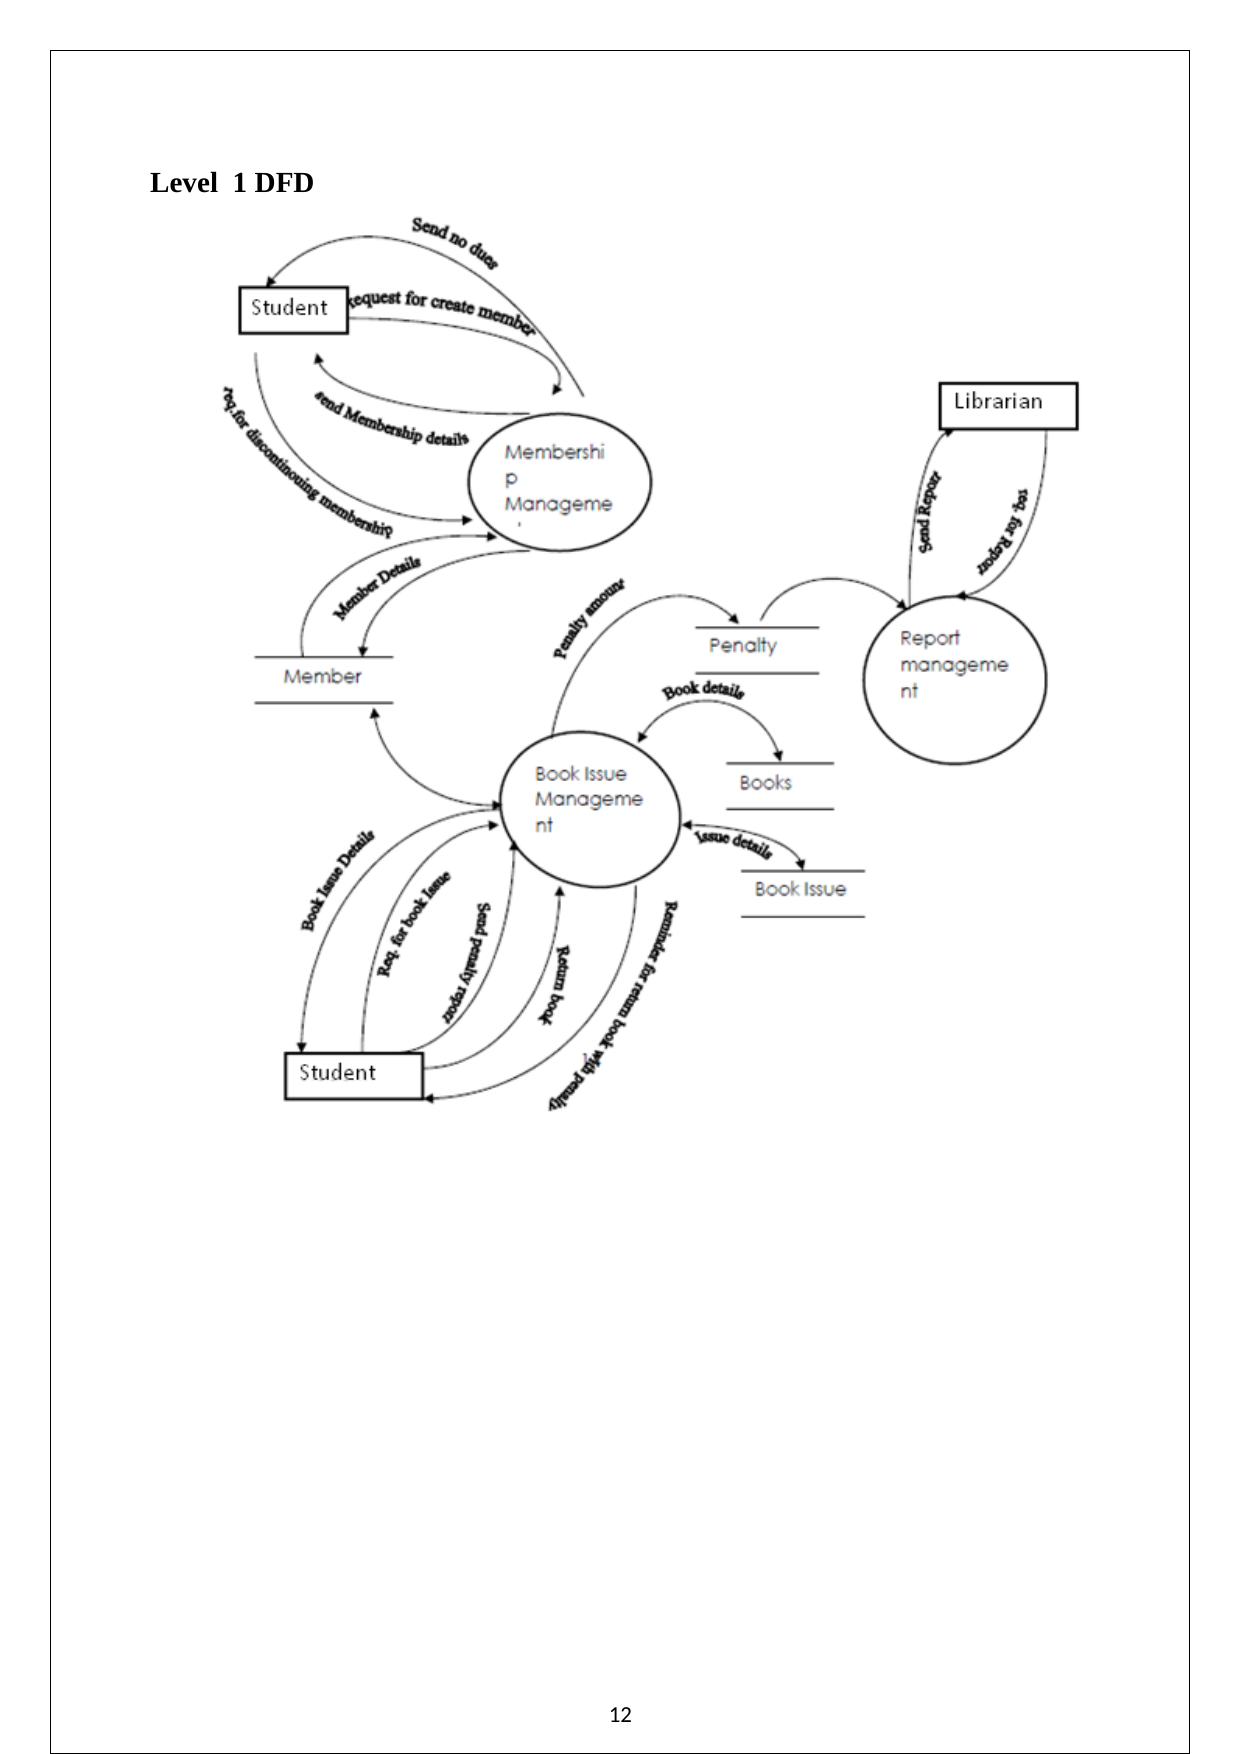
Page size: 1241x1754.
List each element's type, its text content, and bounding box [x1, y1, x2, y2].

text Level 1 DFD [150, 166, 1090, 203]
picture [150, 203, 1104, 1144]
